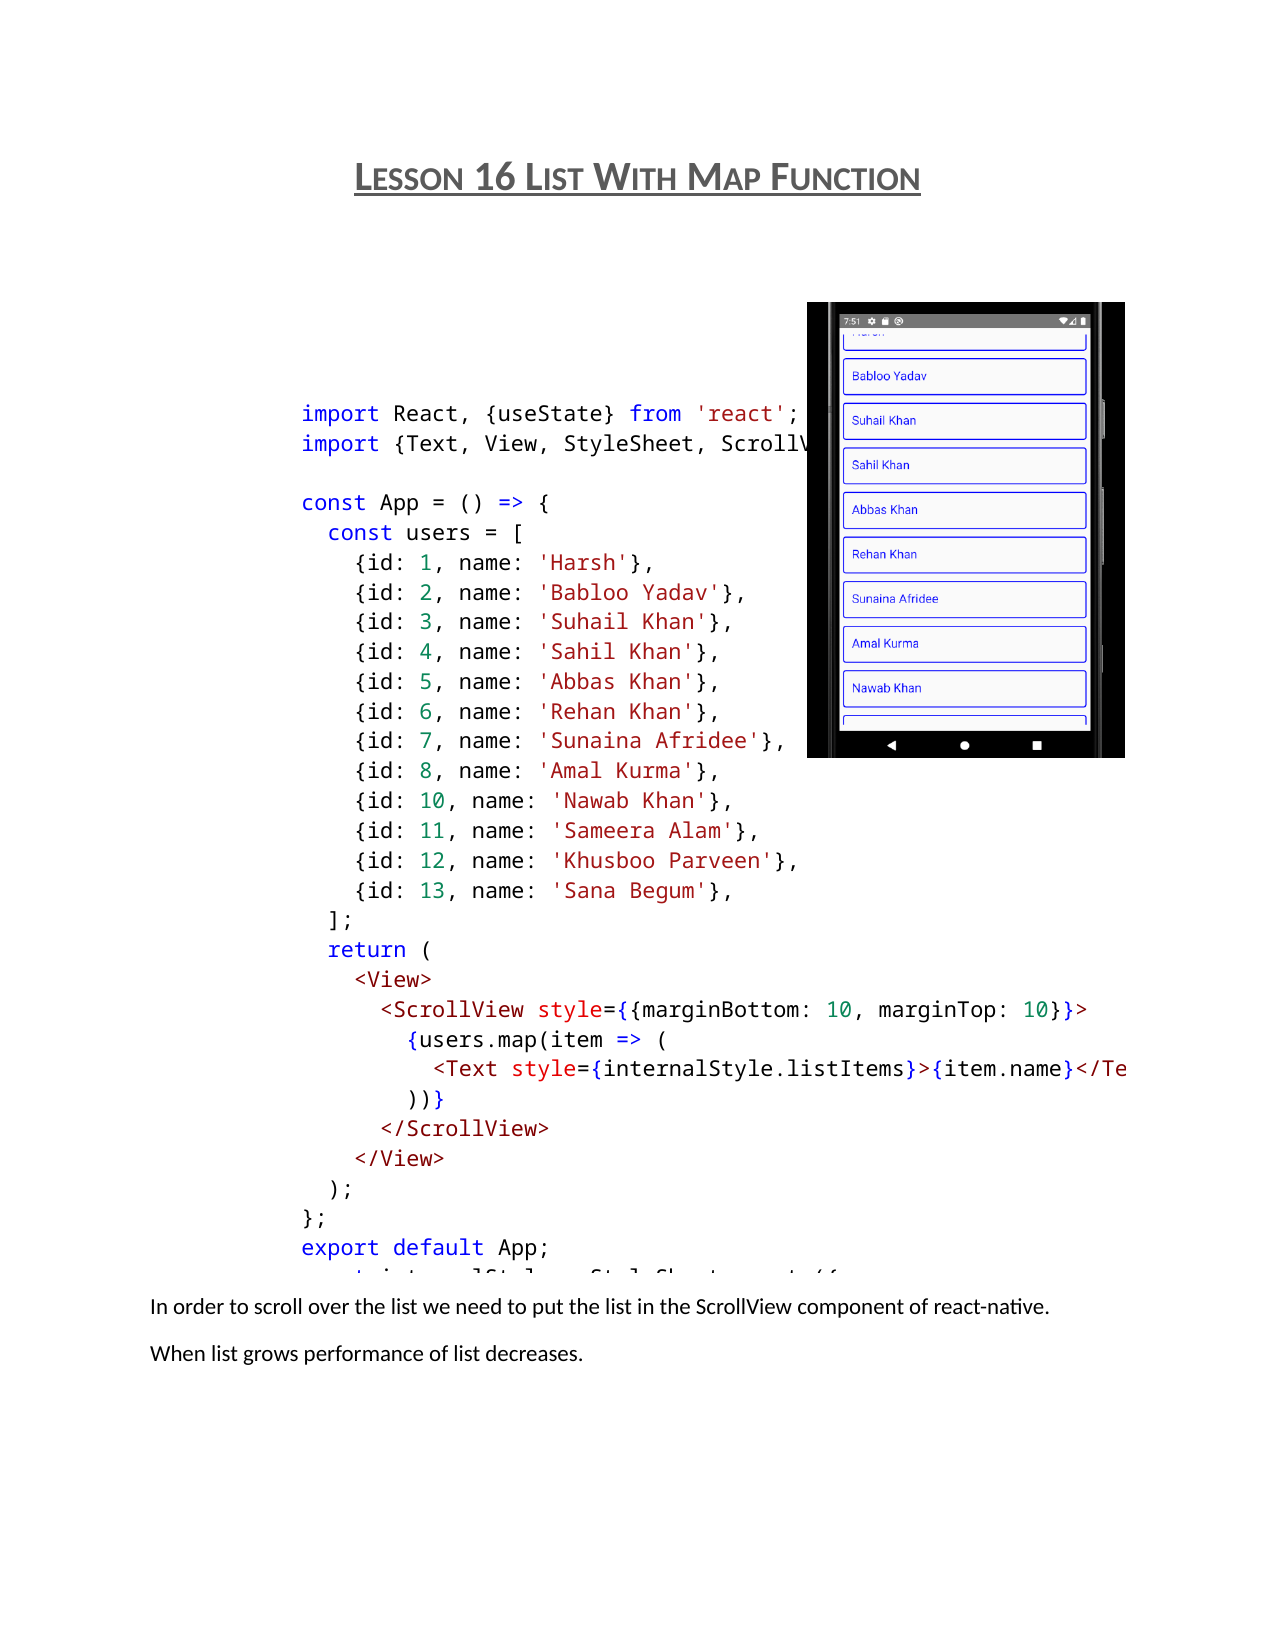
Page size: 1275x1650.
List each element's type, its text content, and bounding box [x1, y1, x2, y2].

text When list grows performance of list decreases. [150, 1339, 1125, 1367]
text In order to scroll over the list we need to put the list in the ScrollView component of react-native. [150, 1292, 1125, 1320]
picture [807, 302, 1125, 758]
text Lesson 16 List With Map Function [150, 150, 1125, 201]
